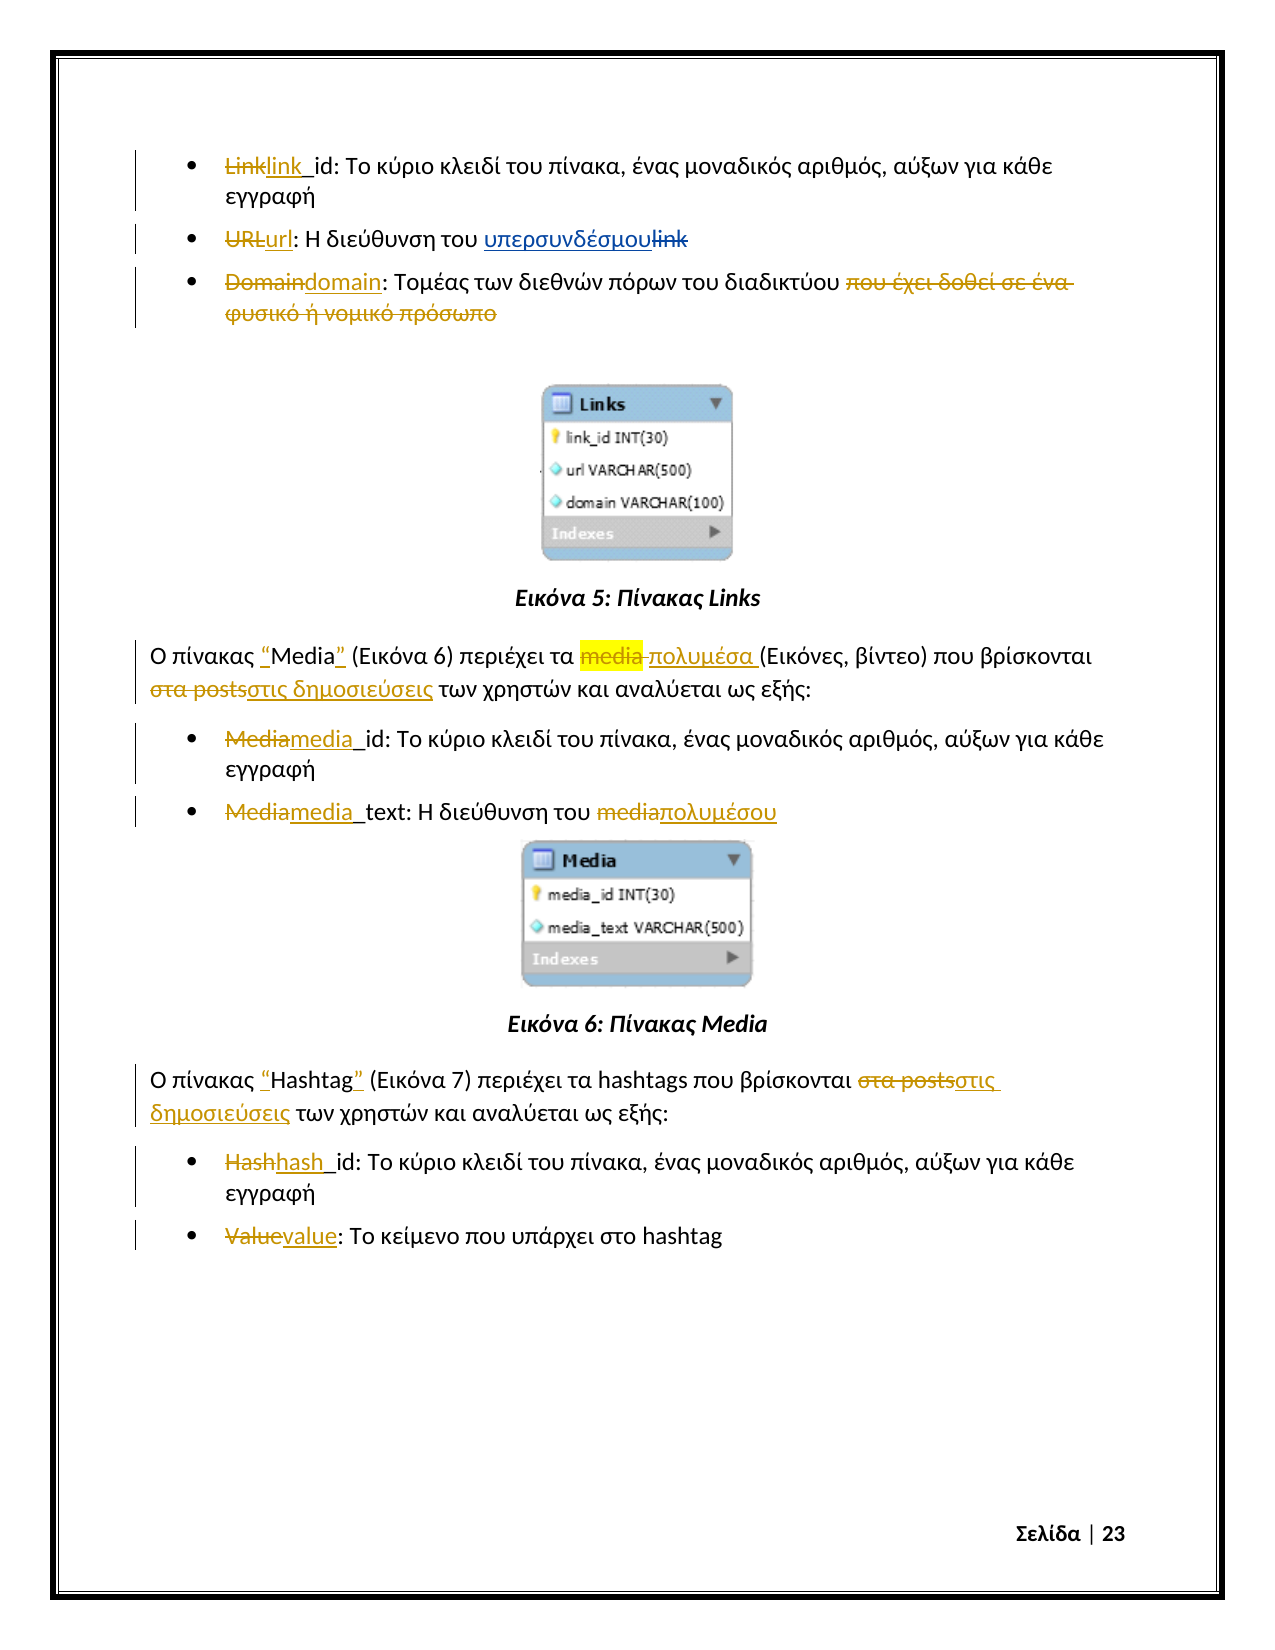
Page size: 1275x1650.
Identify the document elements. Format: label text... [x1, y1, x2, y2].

picture [520, 839, 755, 990]
text Ο πίνακας Hashtag (Εικόνα 7) περιέχει τα hashtags που βρίσκονται των χρηστών και αναλύεται ως εξής: [150, 1064, 1125, 1127]
list _text: Η διεύθυνση του [187, 796, 1125, 827]
list : Η διεύθυνση του [187, 223, 1125, 254]
text Εικόνα : Πίνακας Media [150, 1008, 1125, 1039]
list : Το κείμενο που υπάρχει στο hashtag [187, 1220, 1125, 1250]
text Εικόνα : Πίνακας Links [150, 582, 1125, 613]
list _id: Το κύριο κλειδί του πίνακα, ένας μοναδικός αριθμός, αύξων για κάθε εγγραφή [187, 723, 1125, 784]
list _id: Το κύριο κλειδί του πίνακα, ένας μοναδικός αριθμός, αύξων για κάθε εγγραφή [187, 150, 1125, 211]
picture [540, 383, 736, 564]
list _id: Το κύριο κλειδί του πίνακα, ένας μοναδικός αριθμός, αύξων για κάθε εγγραφή [187, 1146, 1125, 1207]
list : Tομέας των διεθνών πόρων του διαδικτύου [187, 267, 1125, 328]
text Ο πίνακας Media (Εικόνα 6) περιέχει τα (Εικόνες, βίντεο) που βρίσκονται των χρηστών και αναλύεται ως εξής: [150, 640, 1125, 704]
